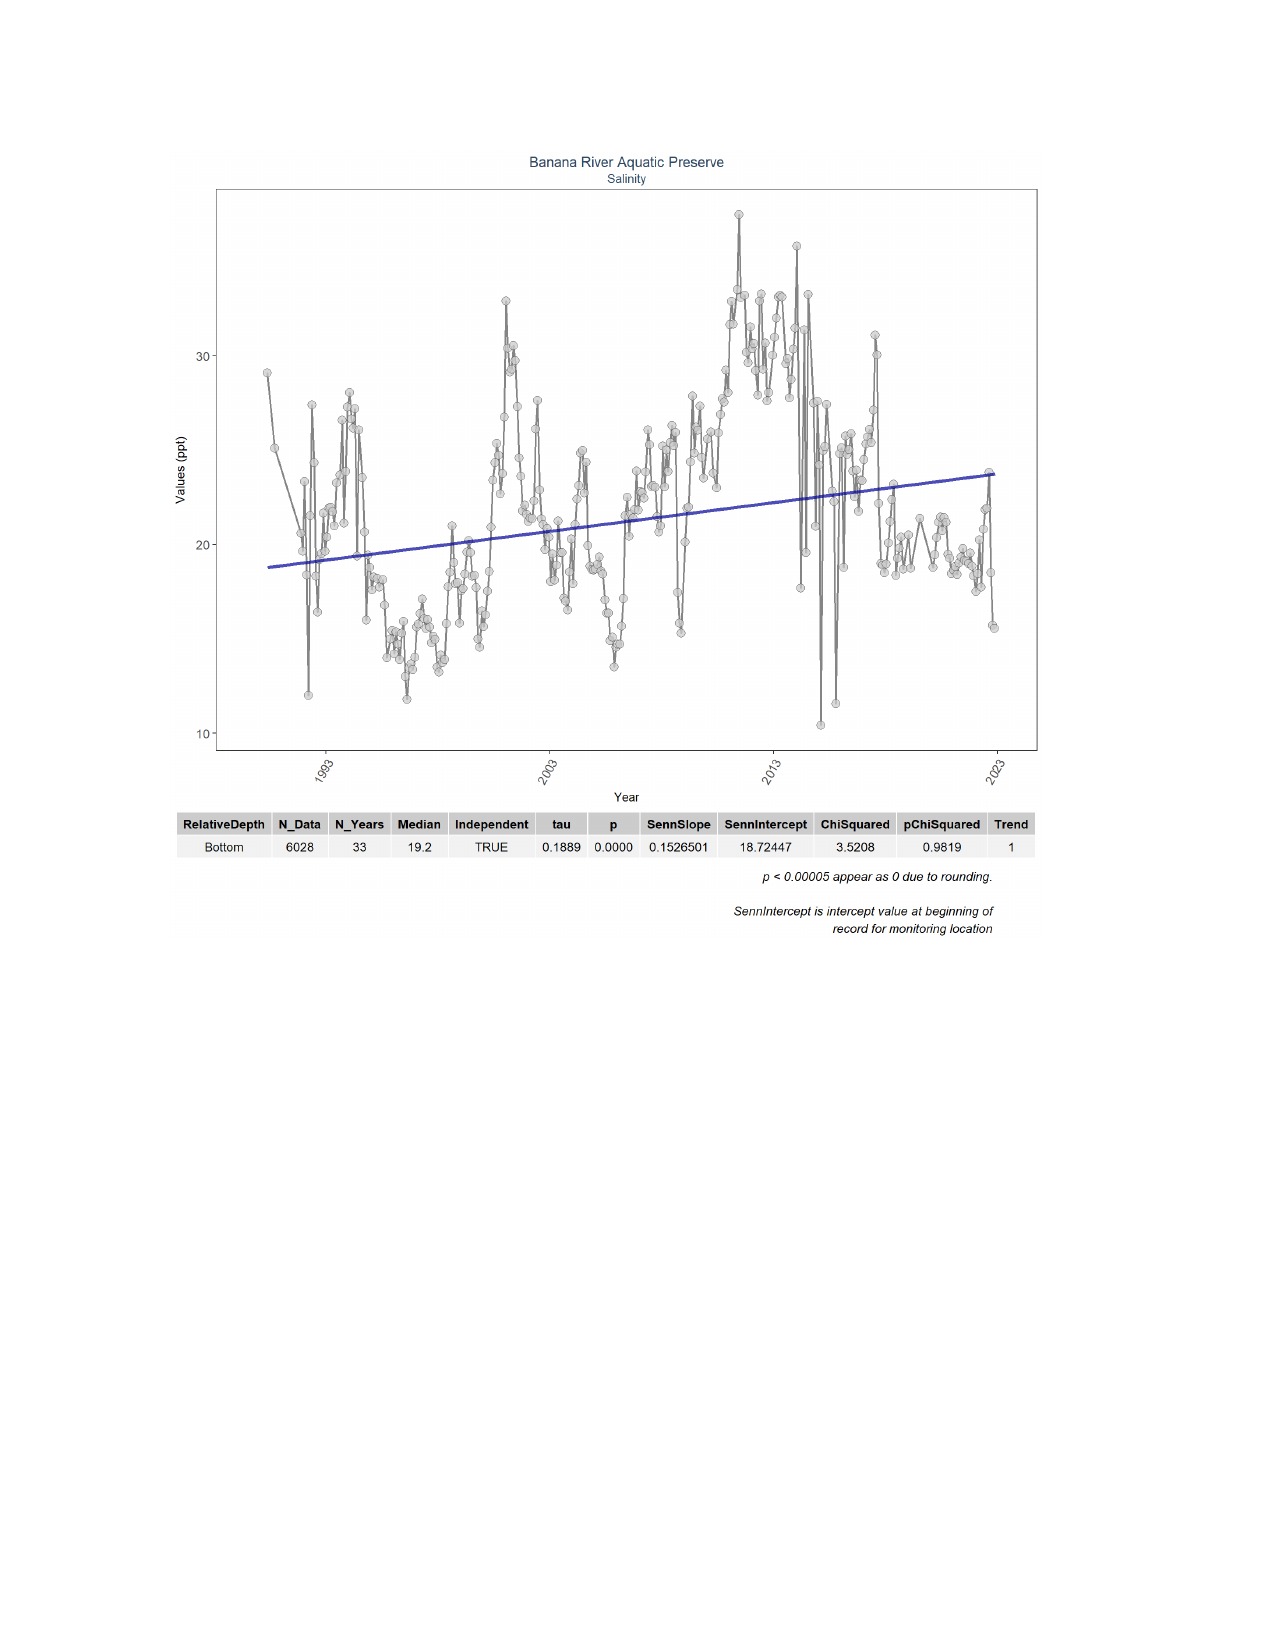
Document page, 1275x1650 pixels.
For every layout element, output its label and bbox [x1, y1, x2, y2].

picture [168, 150, 1044, 938]
